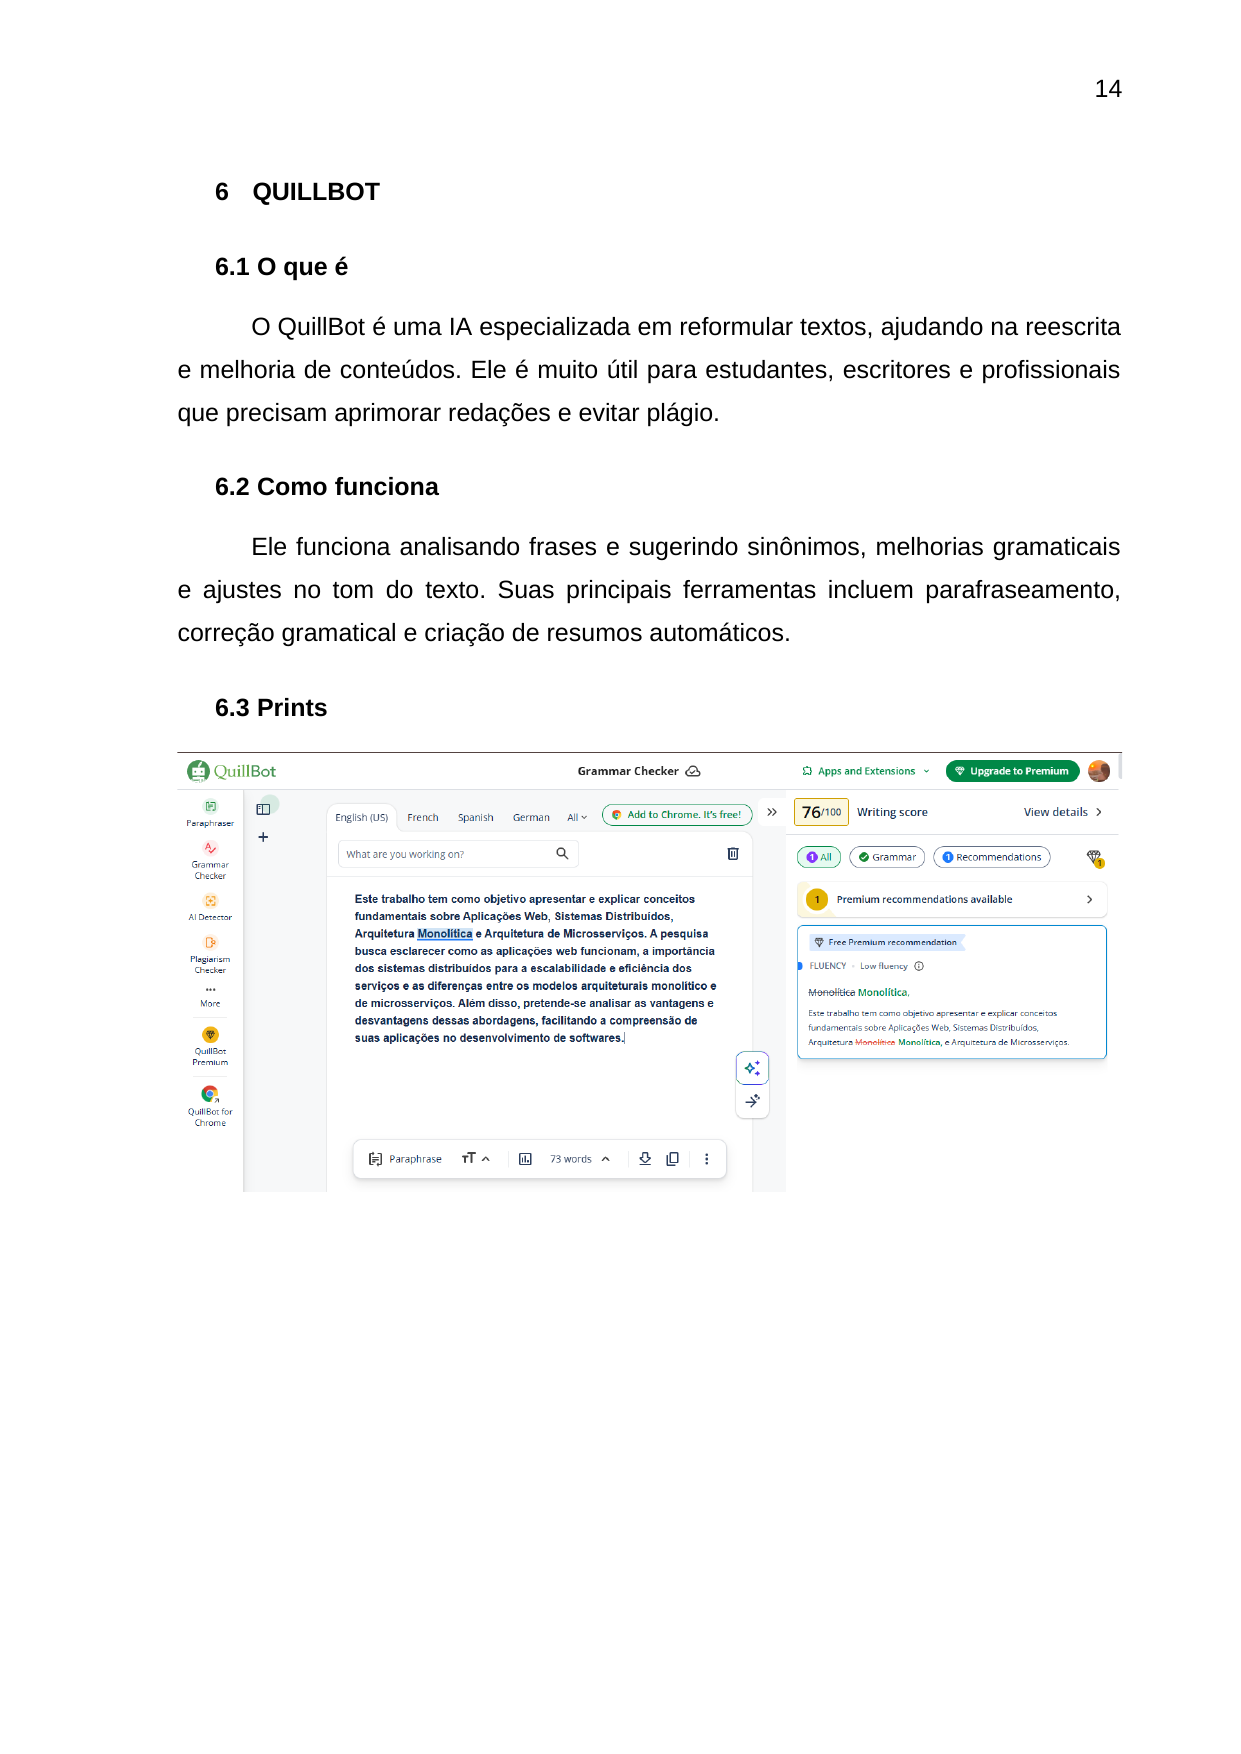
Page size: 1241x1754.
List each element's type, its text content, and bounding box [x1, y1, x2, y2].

picture [177, 752, 1123, 1192]
subtitle QUILLBOT [215, 177, 1122, 206]
subtitle Prints [215, 693, 1122, 722]
text O QuillBot é uma IA especializada em reformular textos, ajudando na reescrita e melhoria de conteúdos. Ele é muito útil para estudantes, escritores e profissionais que precisam aprimorar redações e evitar plágio. [177, 312, 1122, 427]
text Ele funciona analisando frases e sugerindo sinônimos, melhorias gramaticais e ajustes no tom do texto. Suas principais ferramentas incluem parafraseamento, correção gramatical e criação de resumos automáticos. [177, 532, 1122, 647]
subtitle Como funciona [215, 472, 1122, 501]
subtitle O que é [215, 252, 1122, 280]
